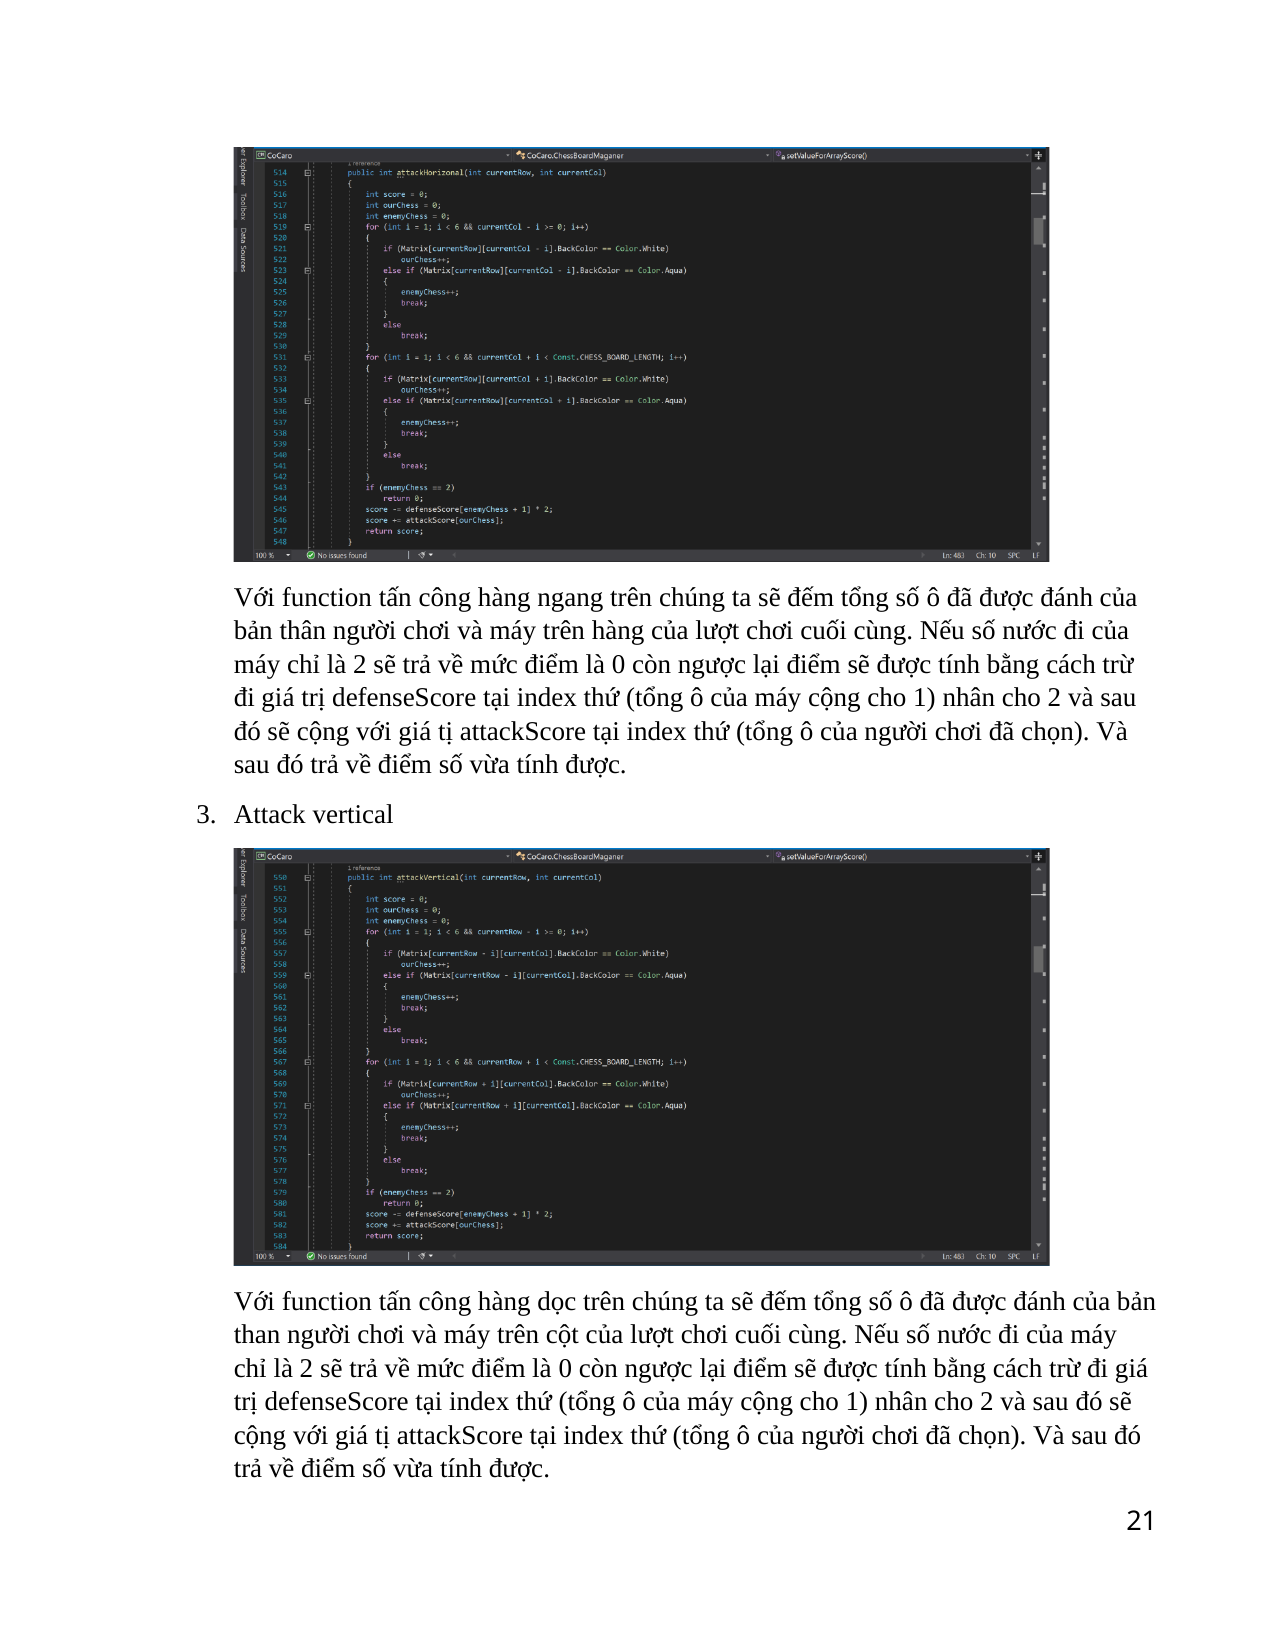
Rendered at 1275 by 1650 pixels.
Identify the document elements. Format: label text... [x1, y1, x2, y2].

text Với function tấn công hàng dọc trên chúng ta sẽ đếm tổng số ô đã được đánh của bản than người chơi và máy trên cột của lượt chơi cuối cùng. Nếu số nước đi của máy chỉ là 2 sẽ trả về mức điểm là 0 còn ngược lại điểm sẽ được tính bằng cách trừ đi giá trị defenseScore tại index thứ (tổng ô của máy cộng cho 1) nhân cho 2 và sau đó sẽ cộng với giá tị attackScore tại index thứ (tổng ô của người chơi đã chọn). Và sau đó trả về điểm số vừa tính được. [233, 1285, 1157, 1484]
picture [233, 147, 1050, 562]
picture [233, 848, 1050, 1266]
text Với function tấn công hàng ngang trên chúng ta sẽ đếm tổng số ô đã được đánh của bản thân người chơi và máy trên hàng của lượt chơi cuối cùng. Nếu số nước đi của máy chỉ là 2 sẽ trả về mức điểm là 0 còn ngược lại điểm sẽ được tính bằng cách trừ đi giá trị defenseScore tại index thứ (tổng ô của máy cộng cho 1) nhân cho 2 và sau đó sẽ cộng với giá tị attackScore tại index thứ (tổng ô của người chơi đã chọn). Và sau đó trả về điểm số vừa tính được. [233, 581, 1157, 779]
list Attack vertical [196, 798, 1157, 830]
